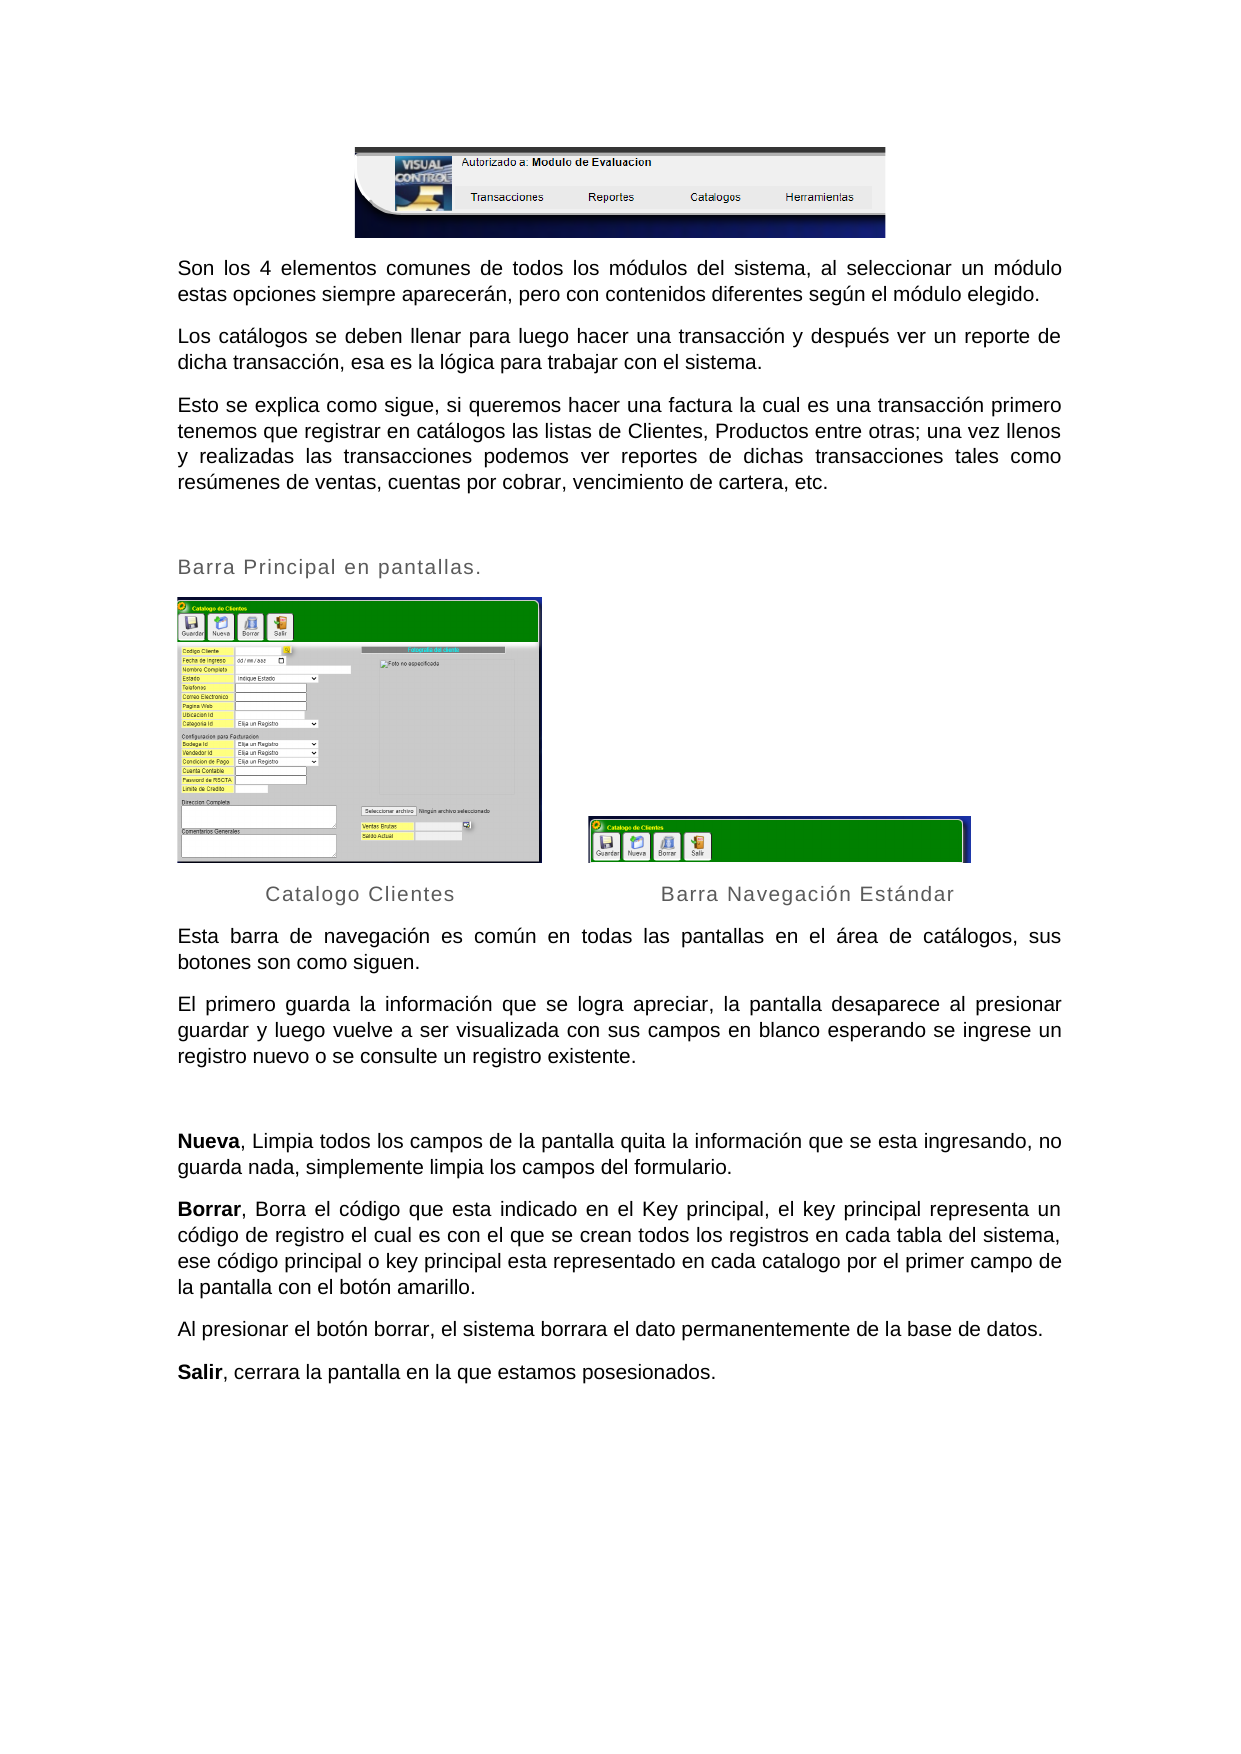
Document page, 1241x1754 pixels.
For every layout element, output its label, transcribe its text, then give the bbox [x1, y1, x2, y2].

text Los catálogos se deben llenar para luego hacer una transacción y después ver un reporte de dicha transacción, esa es la lógica para trabajar con el sistema. [177, 324, 1063, 374]
text Esta barra de navegación es común en todas las pantallas en el área de catálogos, sus botones son como siguen. [177, 924, 1063, 974]
text Esto se explica como sigue, si queremos hacer una factura la cual es una transacción primero tenemos que registrar en catálogos las listas de Clientes, Productos entre otras; una vez llenos y realizadas las transacciones podemos ver reportes de dichas transacciones tales como resúmenes de ventas, cuentas por cobrar, vencimiento de cartera, etc. [177, 393, 1063, 494]
text Borrar, Borra el código que esta indicado en el Key principal, el key principal representa un código de registro el cual es con el que se crean todos los registros en cada tabla del sistema, ese código principal o key principal esta representado en cada catalogo por el primer campo de la pantalla con el botón amarillo. [177, 1197, 1063, 1299]
picture [177, 597, 542, 863]
text Al presionar el botón borrar, el sistema borrara el dato permanentemente de la base de datos. [177, 1317, 1063, 1341]
text El primero guarda la información que se logra apreciar, la pantalla desaparece al presionar guardar y luego vuelve a ser visualizada con sus campos en blanco esperando se ingrese un registro nuevo o se consulte un registro existente. [177, 992, 1063, 1068]
picture [588, 816, 971, 863]
text Nueva, Limpia todos los campos de la pantalla quita la información que se esta ingresando, no guarda nada, simplemente limpia los campos del formulario. [177, 1129, 1063, 1179]
text Salir, cerrara la pantalla en la que estamos posesionados. [177, 1360, 1063, 1384]
subtitle Catalogo Clientes Barra Navegación Estándar [177, 881, 1063, 905]
text Son los 4 elementos comunes de todos los módulos del sistema, al seleccionar un módulo estas opciones siempre aparecerán, pero con contenidos diferentes según el módulo elegido. [177, 256, 1063, 306]
subtitle Barra Principal en pantallas. [177, 555, 1063, 579]
picture [354, 147, 886, 238]
